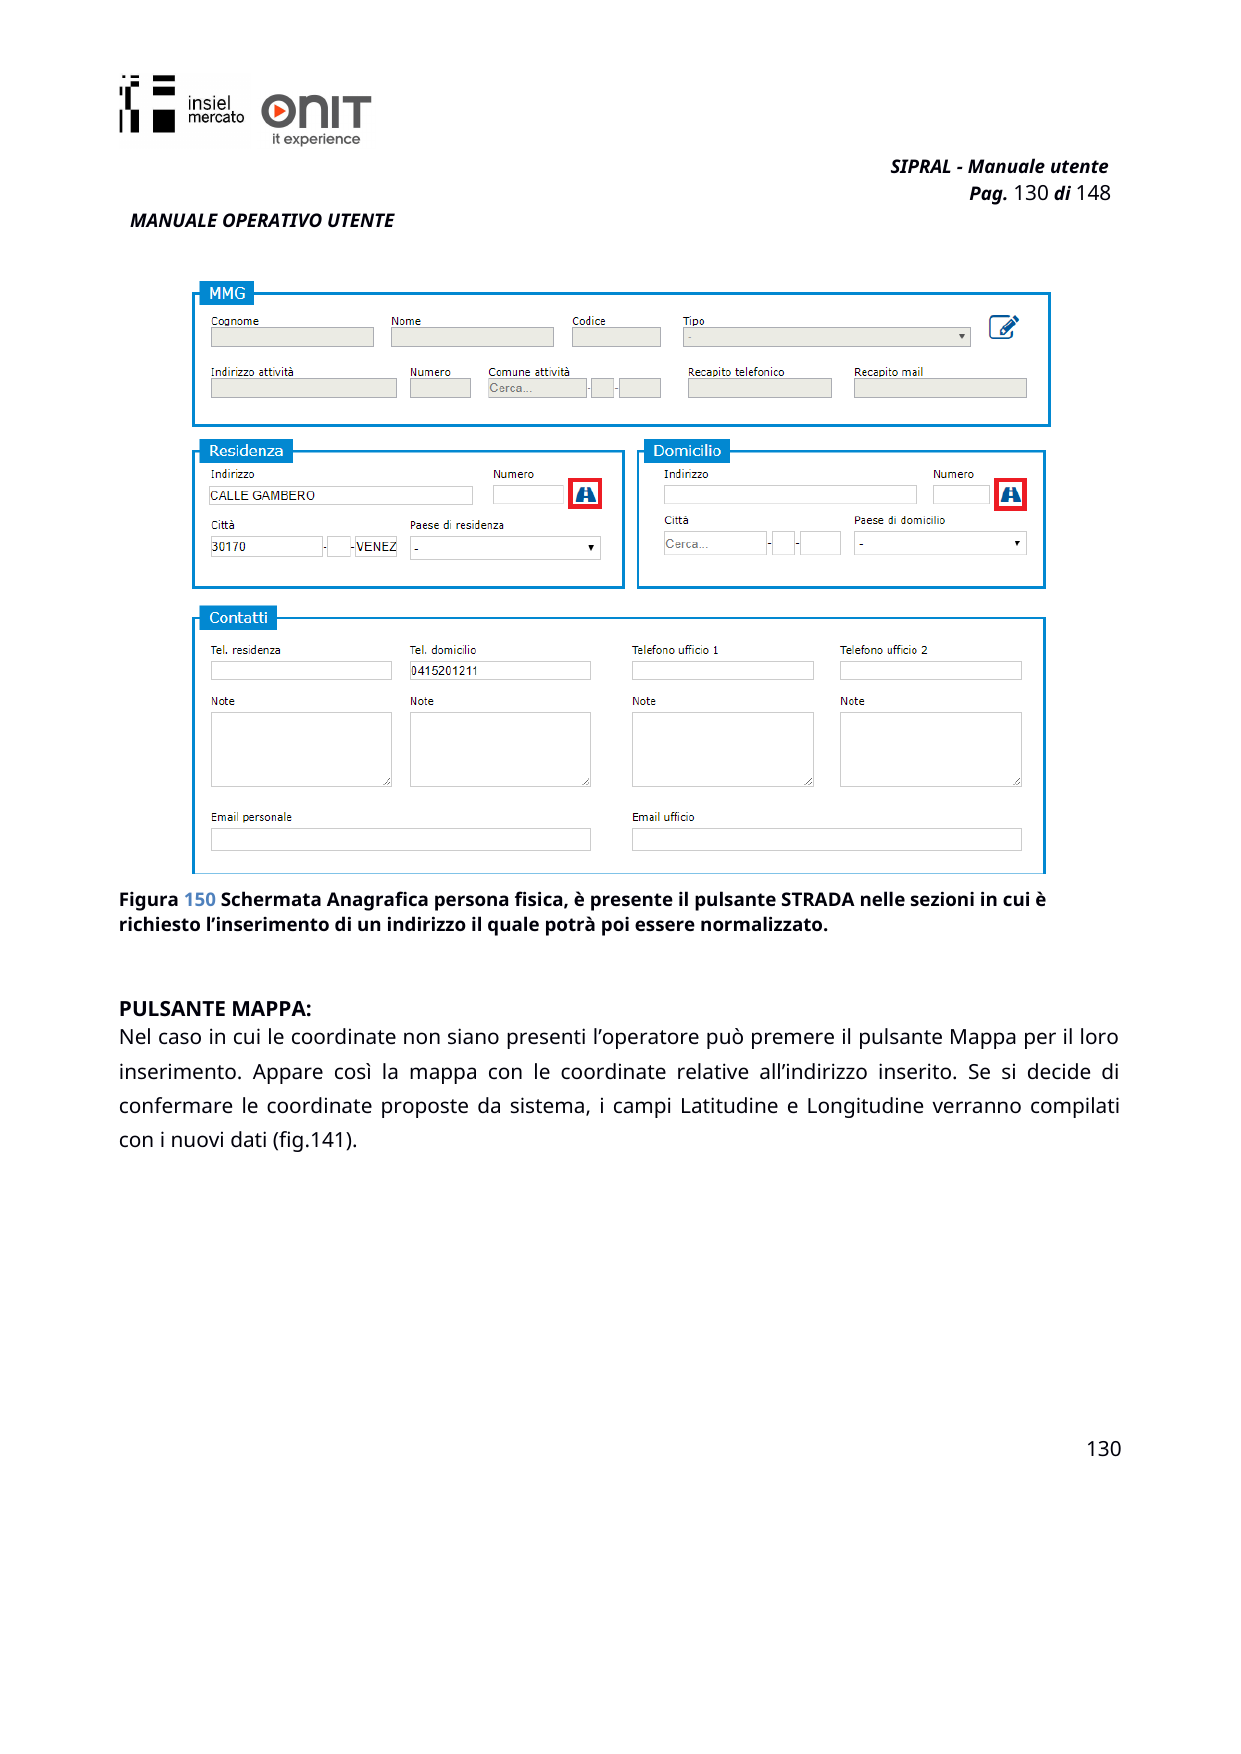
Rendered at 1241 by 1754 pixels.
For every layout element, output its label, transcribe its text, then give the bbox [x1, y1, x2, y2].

picture [118, 73, 252, 149]
text Nel caso in cui le coordinate non siano presenti l’operatore può premere il pulsante Mappa per il loro inserimento. Appare così la mappa con le coordinate relative all’indirizzo inserito. Se si decide di confermare le coordinate proposte da sistema, i campi Latitudine e Longitudine verranno compilati con i nuovi dati (fig.141). [119, 1022, 1121, 1154]
picture [257, 91, 376, 149]
text Figura 150 Schermata Anagrafica persona fisica, è presente il pulsante STRADA nelle sezioni in cui è richiesto l’inserimento di un indirizzo il quale potrà poi essere normalizzato. [119, 886, 1121, 937]
text PULSANTE MAPPA: [119, 994, 1121, 1022]
picture [187, 274, 1053, 874]
